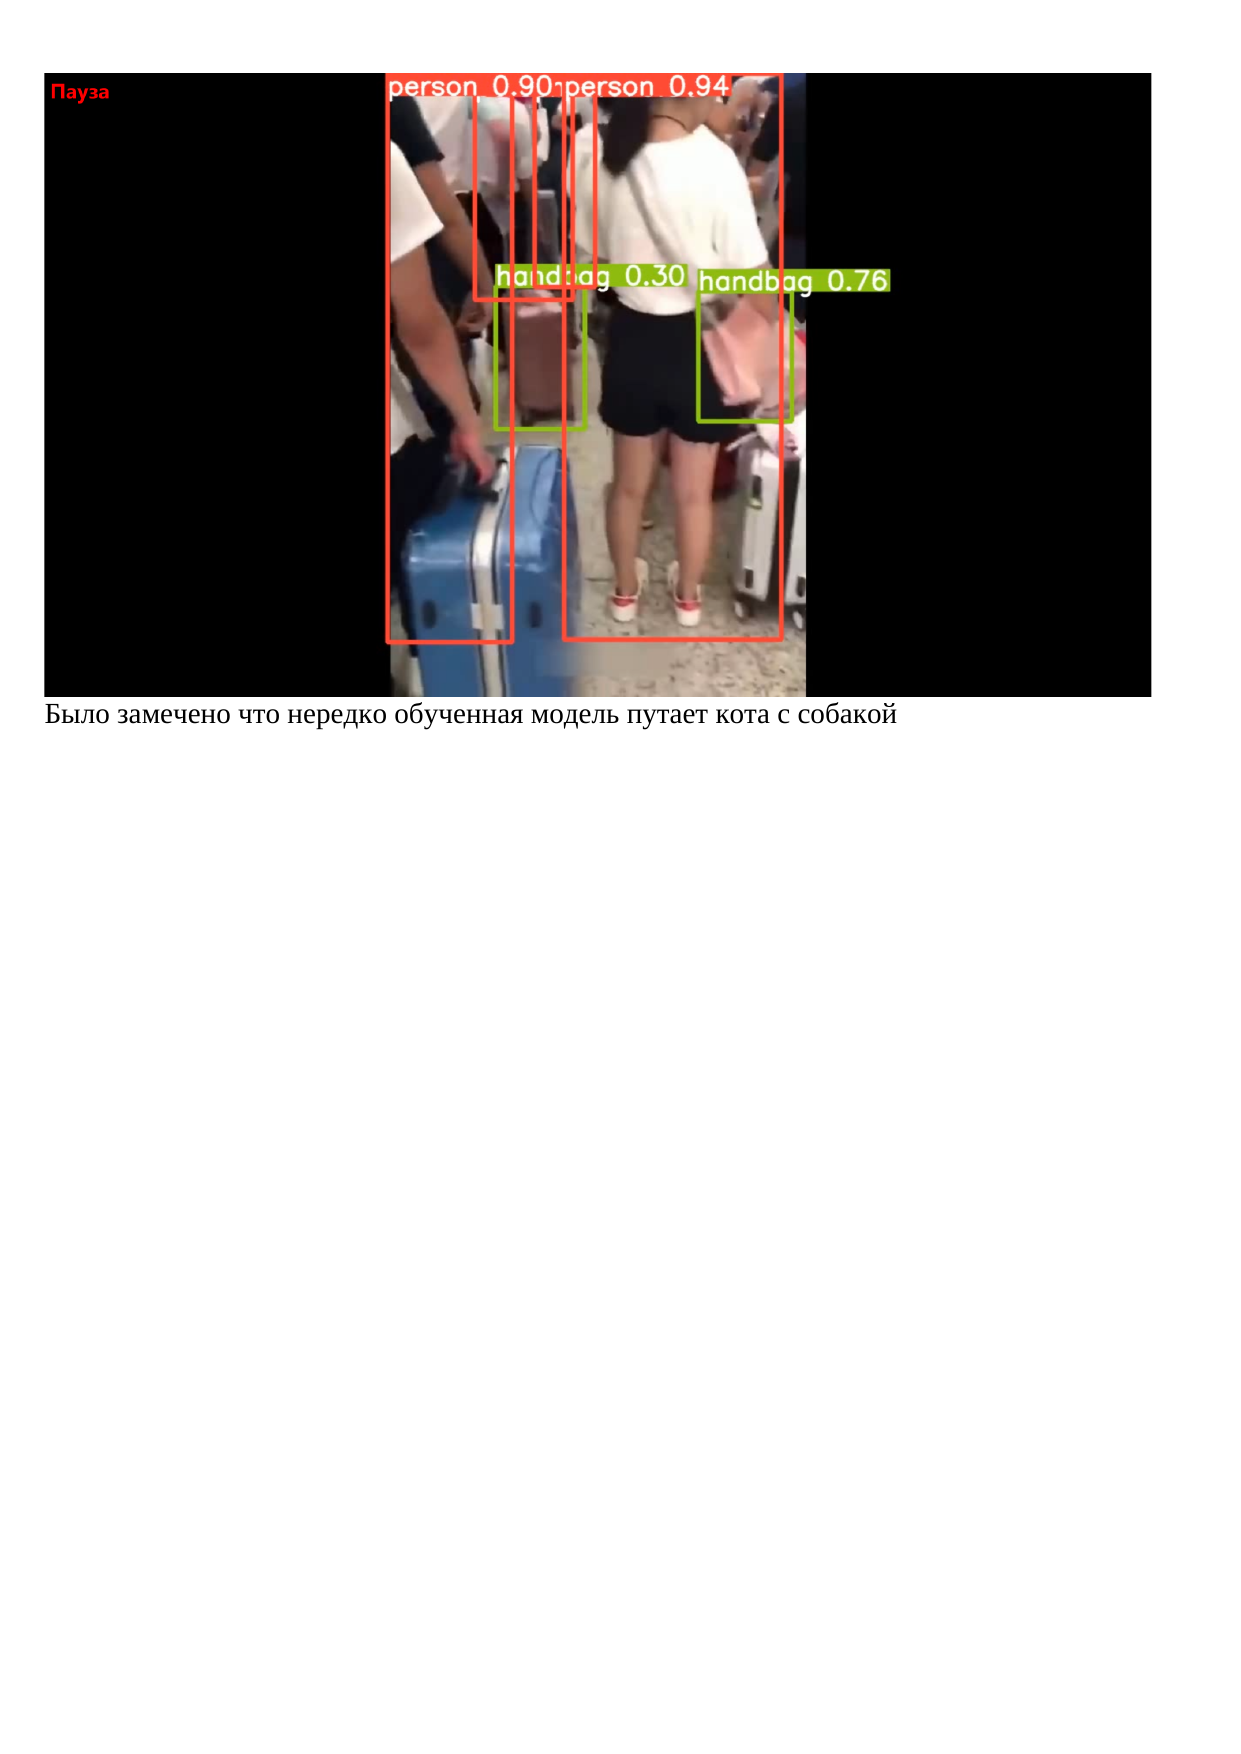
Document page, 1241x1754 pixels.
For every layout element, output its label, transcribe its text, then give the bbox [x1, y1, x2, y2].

picture [44, 73, 1152, 697]
text Было замечено что нередко обученная модель путает кота с собакой [44, 697, 1152, 730]
